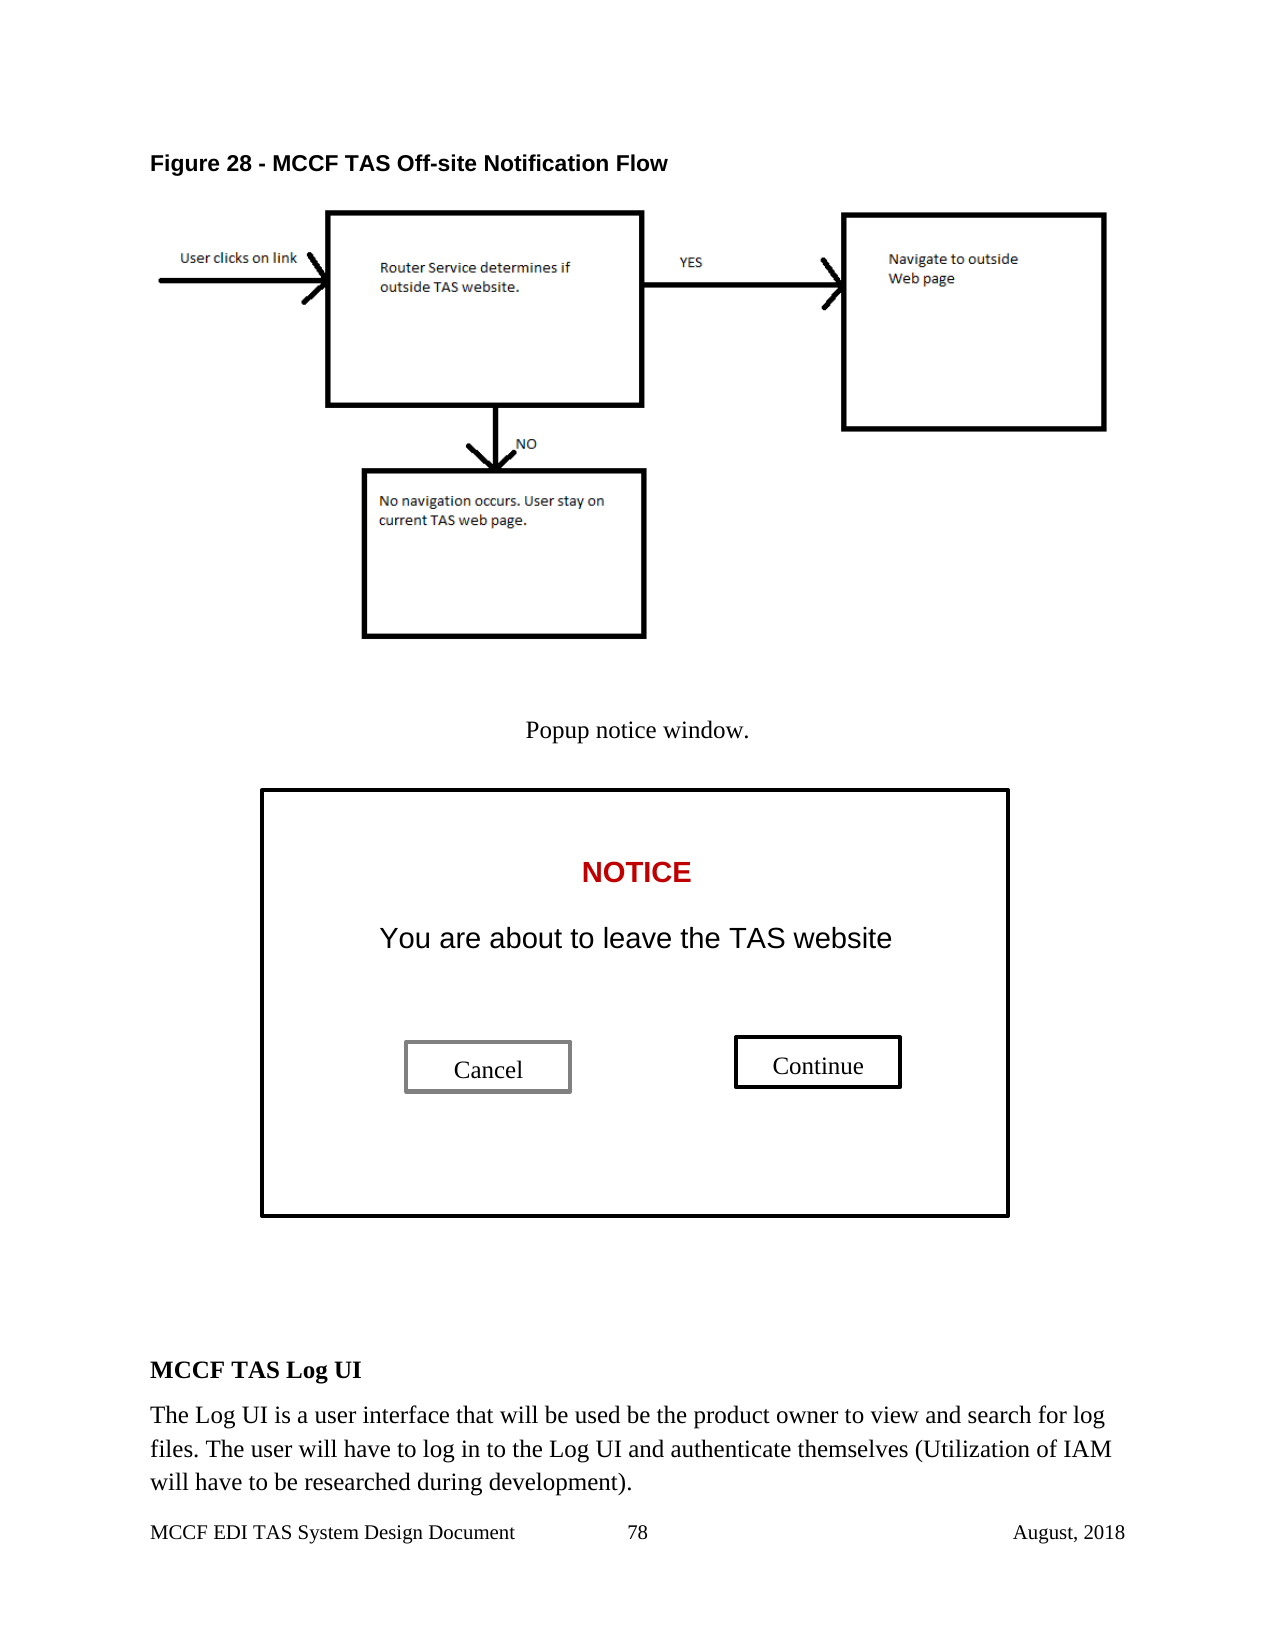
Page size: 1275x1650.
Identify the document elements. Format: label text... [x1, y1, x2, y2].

text Popup notice window. [150, 715, 1125, 744]
picture [150, 192, 1125, 653]
text The Log UI is a user interface that will be used be the product owner to view and search for log files. The user will have to log in to the Log UI and authenticate themselves (Utilization of IAM will have to be researched during development). [150, 1401, 1125, 1495]
text MCCF TAS Log UI [150, 1355, 1125, 1384]
